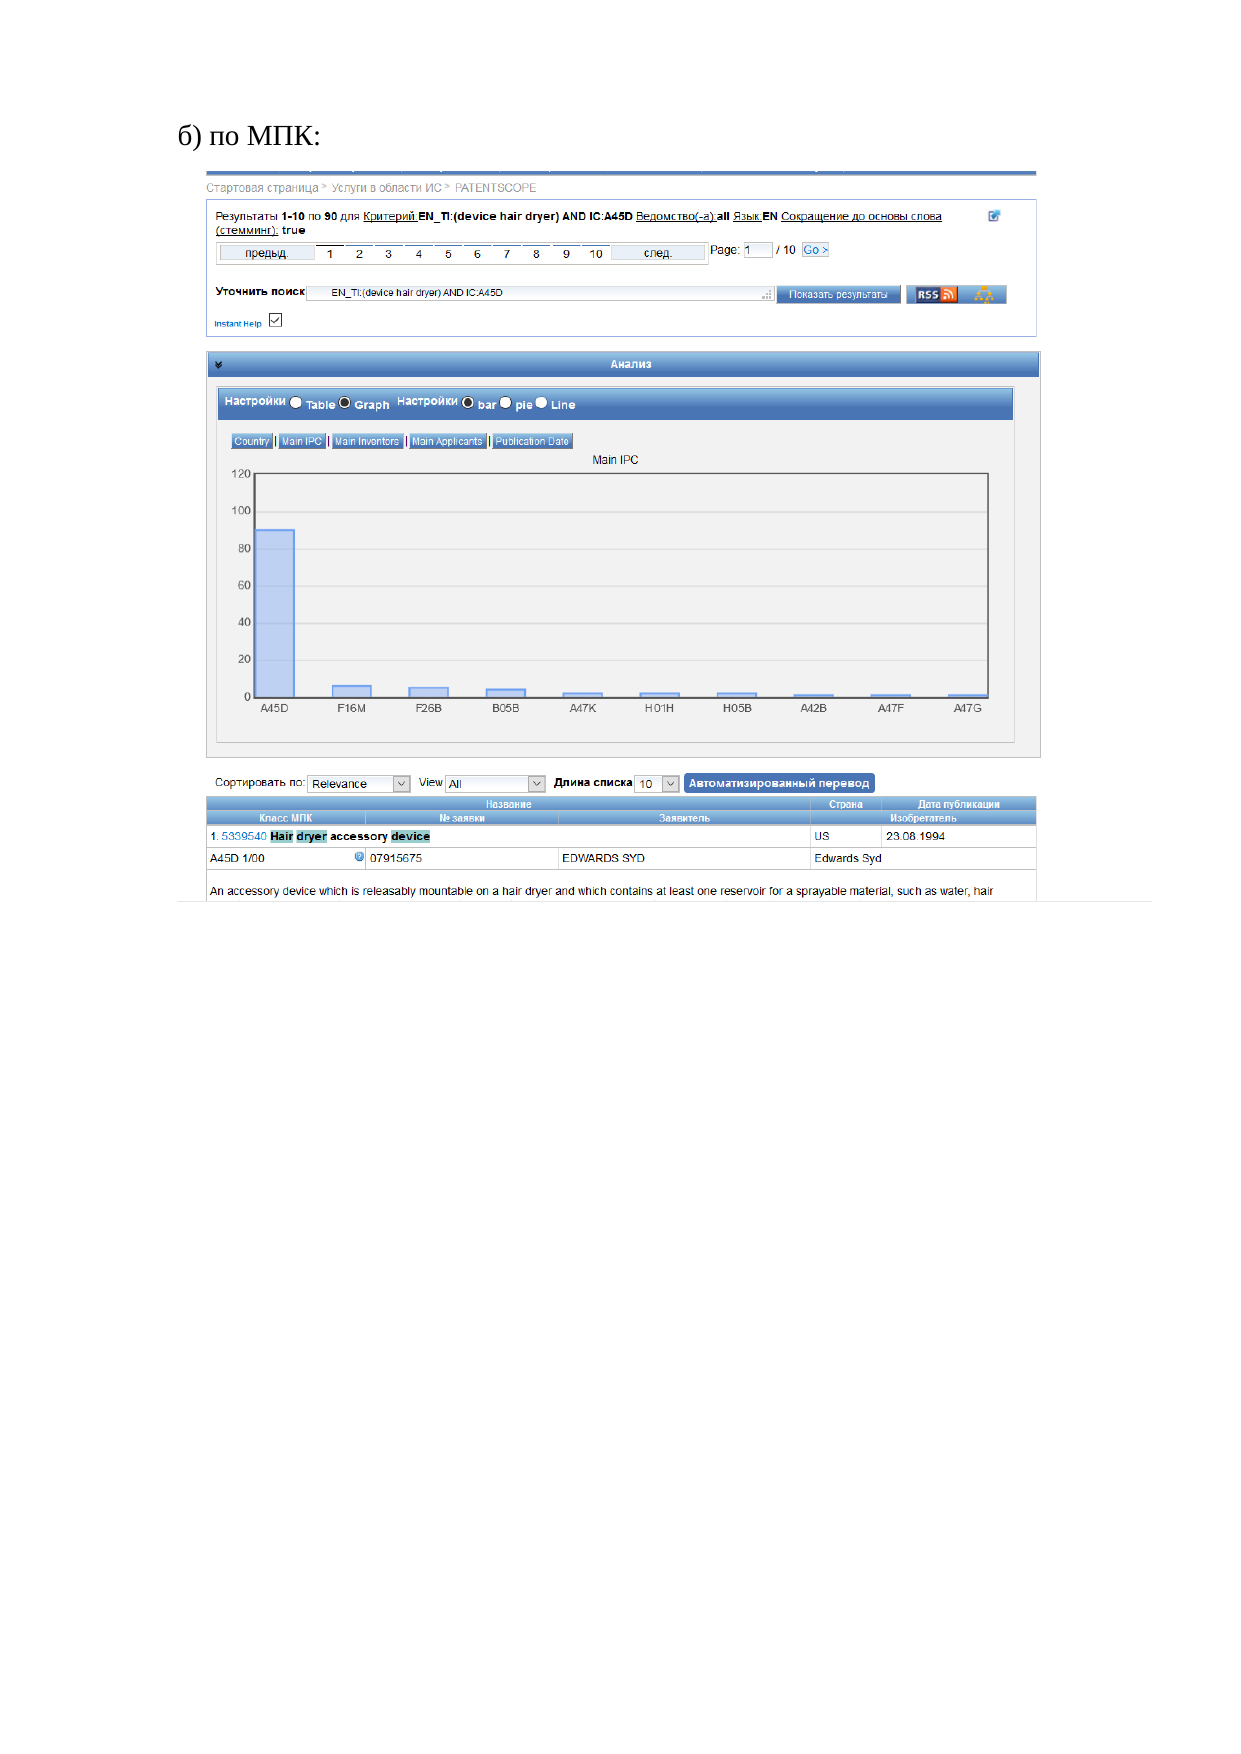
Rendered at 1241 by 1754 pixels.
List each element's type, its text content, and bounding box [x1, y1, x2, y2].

text б) по МПК: [177, 118, 1152, 152]
picture [177, 171, 1152, 902]
